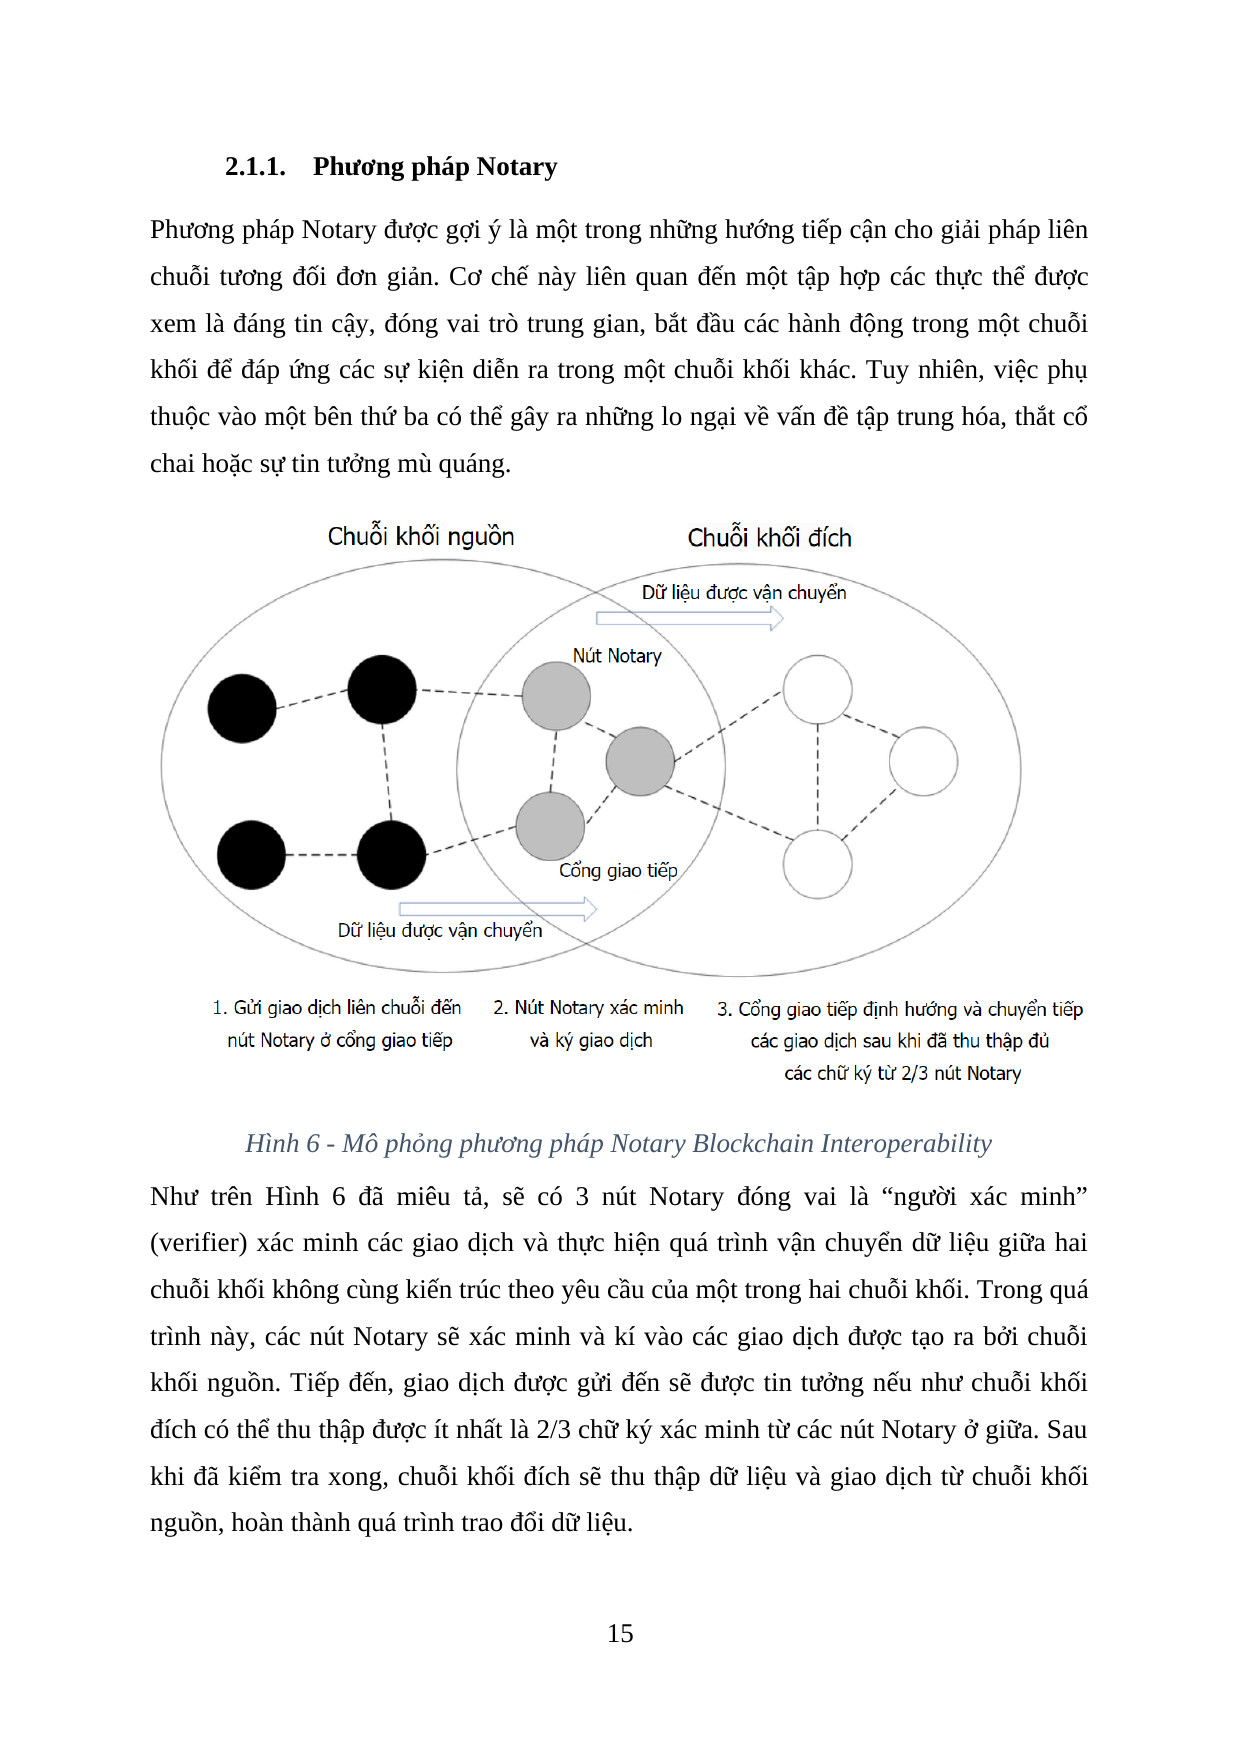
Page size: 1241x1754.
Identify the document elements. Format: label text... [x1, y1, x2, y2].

text 2.1.1. Phương pháp Notary [150, 150, 1090, 181]
text Như trên Hình 6 đã miêu tả, sẽ có 3 nút Notary đóng vai là “người xác minh” (verifier) xác minh các giao dịch và thực hiện quá trình vận chuyển dữ liệu giữa hai chuỗi khối không cùng kiến trúc theo yêu cầu của một trong hai chuỗi khối. Trong quá trình này, các nút Notary sẽ xác minh và kí vào các giao dịch được tạo ra bởi chuỗi khối nguồn. Tiếp đến, giao dịch được gửi đến sẽ được tin tưởng nếu như chuỗi khối đích có thể thu thập được ít nhất là 2/3 chữ ký xác minh từ các nút Notary ở giữa. Sau khi đã kiểm tra xong, chuỗi khối đích sẽ thu thập dữ liệu và giao dịch từ chuỗi khối nguồn, hoàn thành quá trình trao đổi dữ liệu. [150, 1179, 1090, 1537]
text Phương pháp Notary được gợi ý là một trong những hướng tiếp cận cho giải pháp liên chuỗi tương đối đơn giản. Cơ chế này liên quan đến một tập hợp các thực thể được xem là đáng tin cậy, đóng vai trò trung gian, bắt đầu các hành động trong một chuỗi khối để đáp ứng các sự kiện diễn ra trong một chuỗi khối khác. Tuy nhiên, việc phụ thuộc vào một bên thứ ba có thể gây ra những lo ngại về vấn đề tập trung hóa, thắt cổ chai hoặc sự tin tưởng mù quáng. [150, 213, 1090, 478]
picture [150, 510, 1091, 1096]
